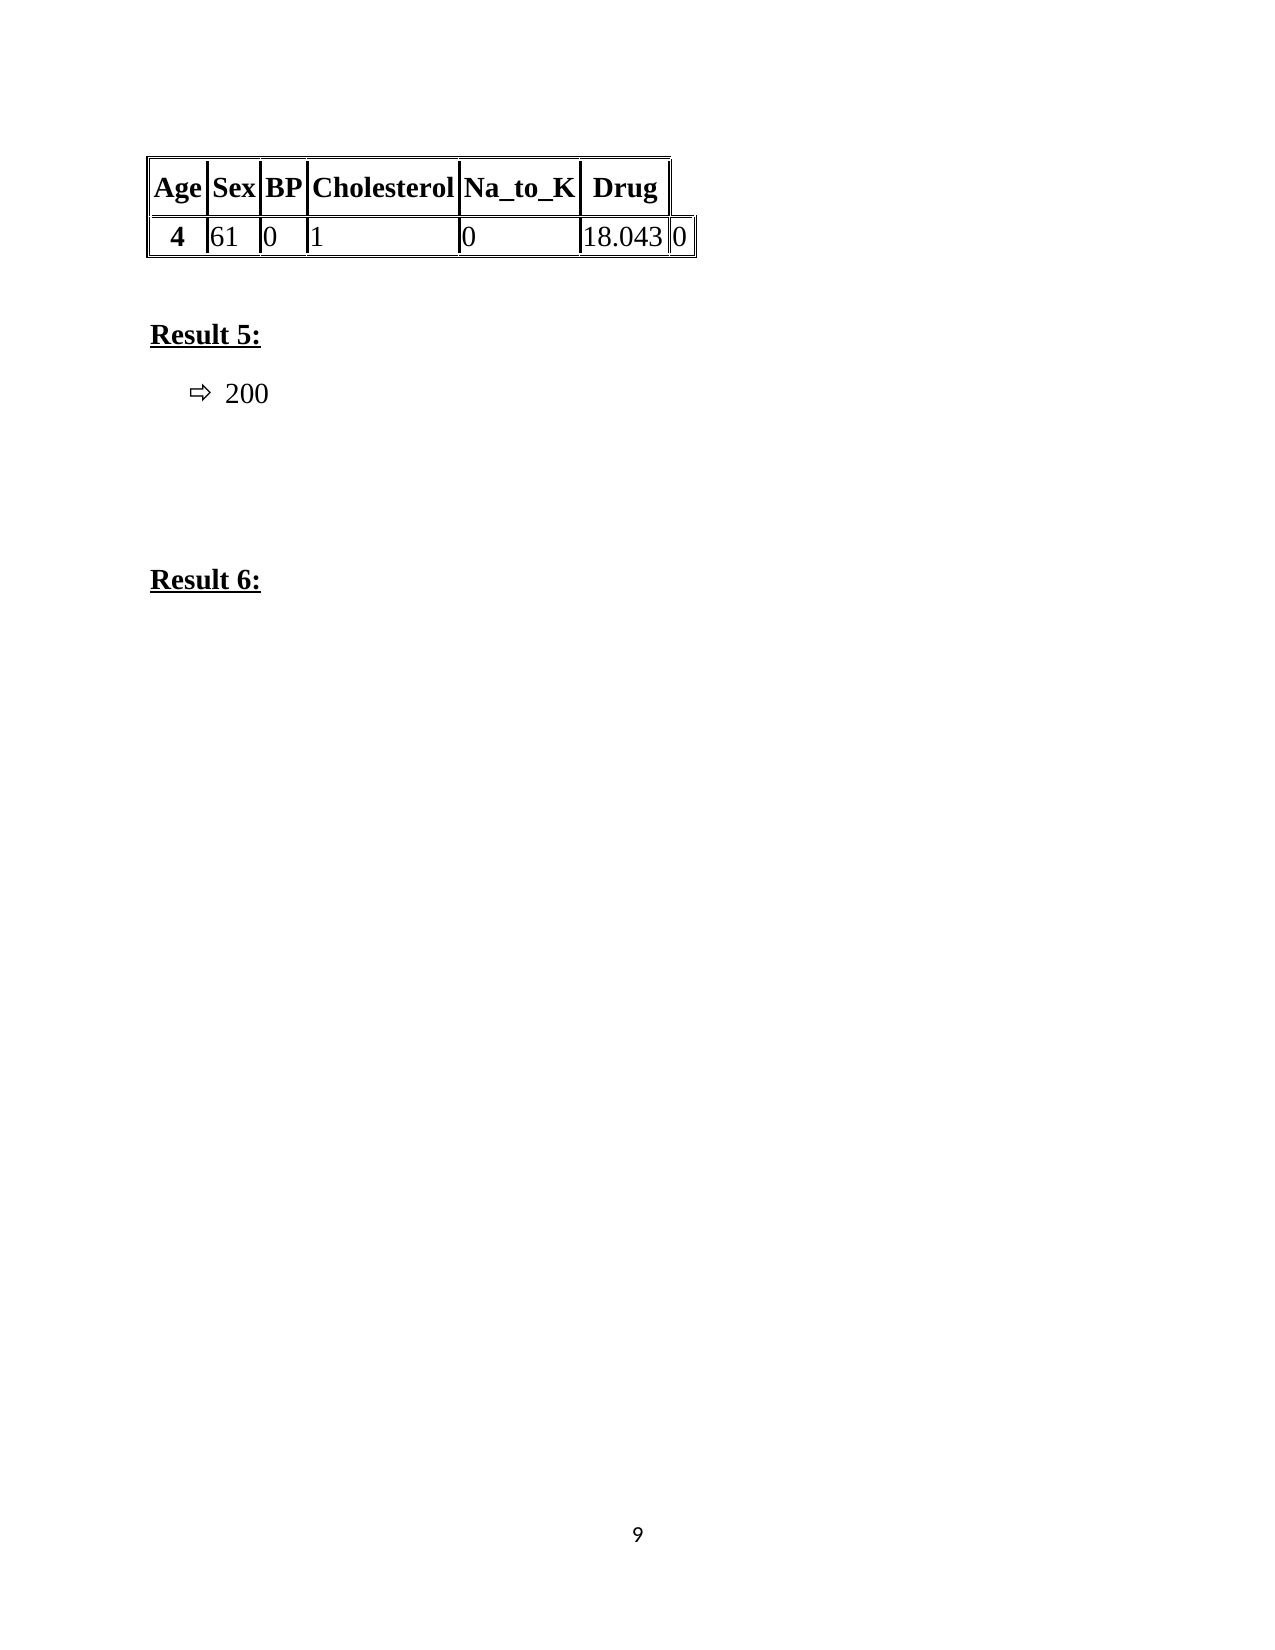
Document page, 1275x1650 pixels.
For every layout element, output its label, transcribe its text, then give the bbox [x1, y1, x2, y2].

text Result 6: [150, 562, 1125, 596]
table_header Na_to_K [459, 157, 580, 215]
table_cell 4 [148, 215, 207, 254]
table_cell 1 [307, 218, 459, 254]
table_header Drug [580, 159, 670, 215]
table_cell 18.043 [580, 218, 670, 254]
text Result 5: [150, 317, 1125, 351]
table_cell 0 [670, 215, 695, 254]
table_header Cholesterol [307, 157, 459, 215]
table_cell 61 [207, 218, 260, 254]
table_cell 0 [260, 218, 307, 254]
table_header Sex [207, 159, 260, 215]
table_header Age [150, 159, 207, 215]
table_header BP [260, 157, 307, 215]
table_cell 0 [459, 218, 580, 254]
list 200 [187, 377, 1125, 410]
